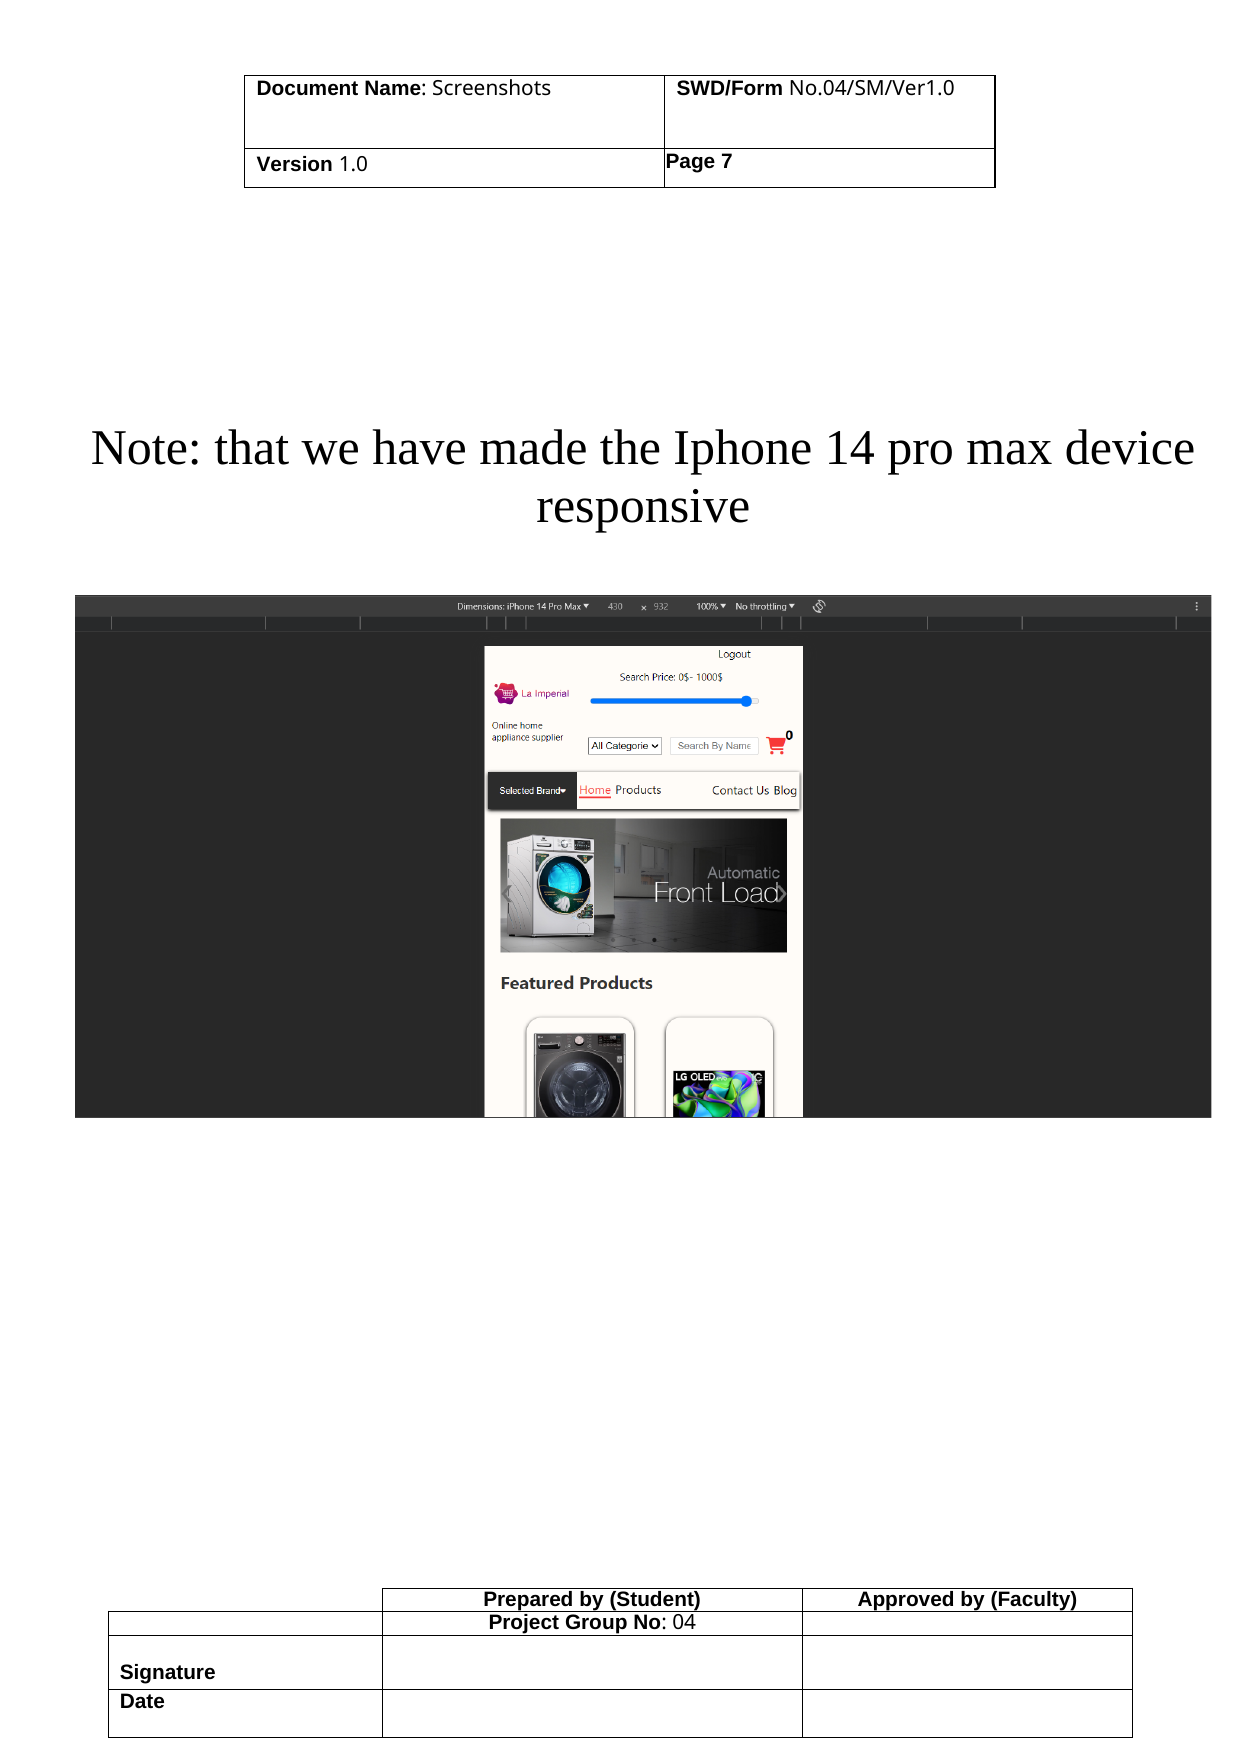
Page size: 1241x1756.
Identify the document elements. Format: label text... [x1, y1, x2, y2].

text Note: that we have made the Iphone 14 pro max device responsive [75, 418, 1211, 533]
picture [75, 595, 1212, 1118]
